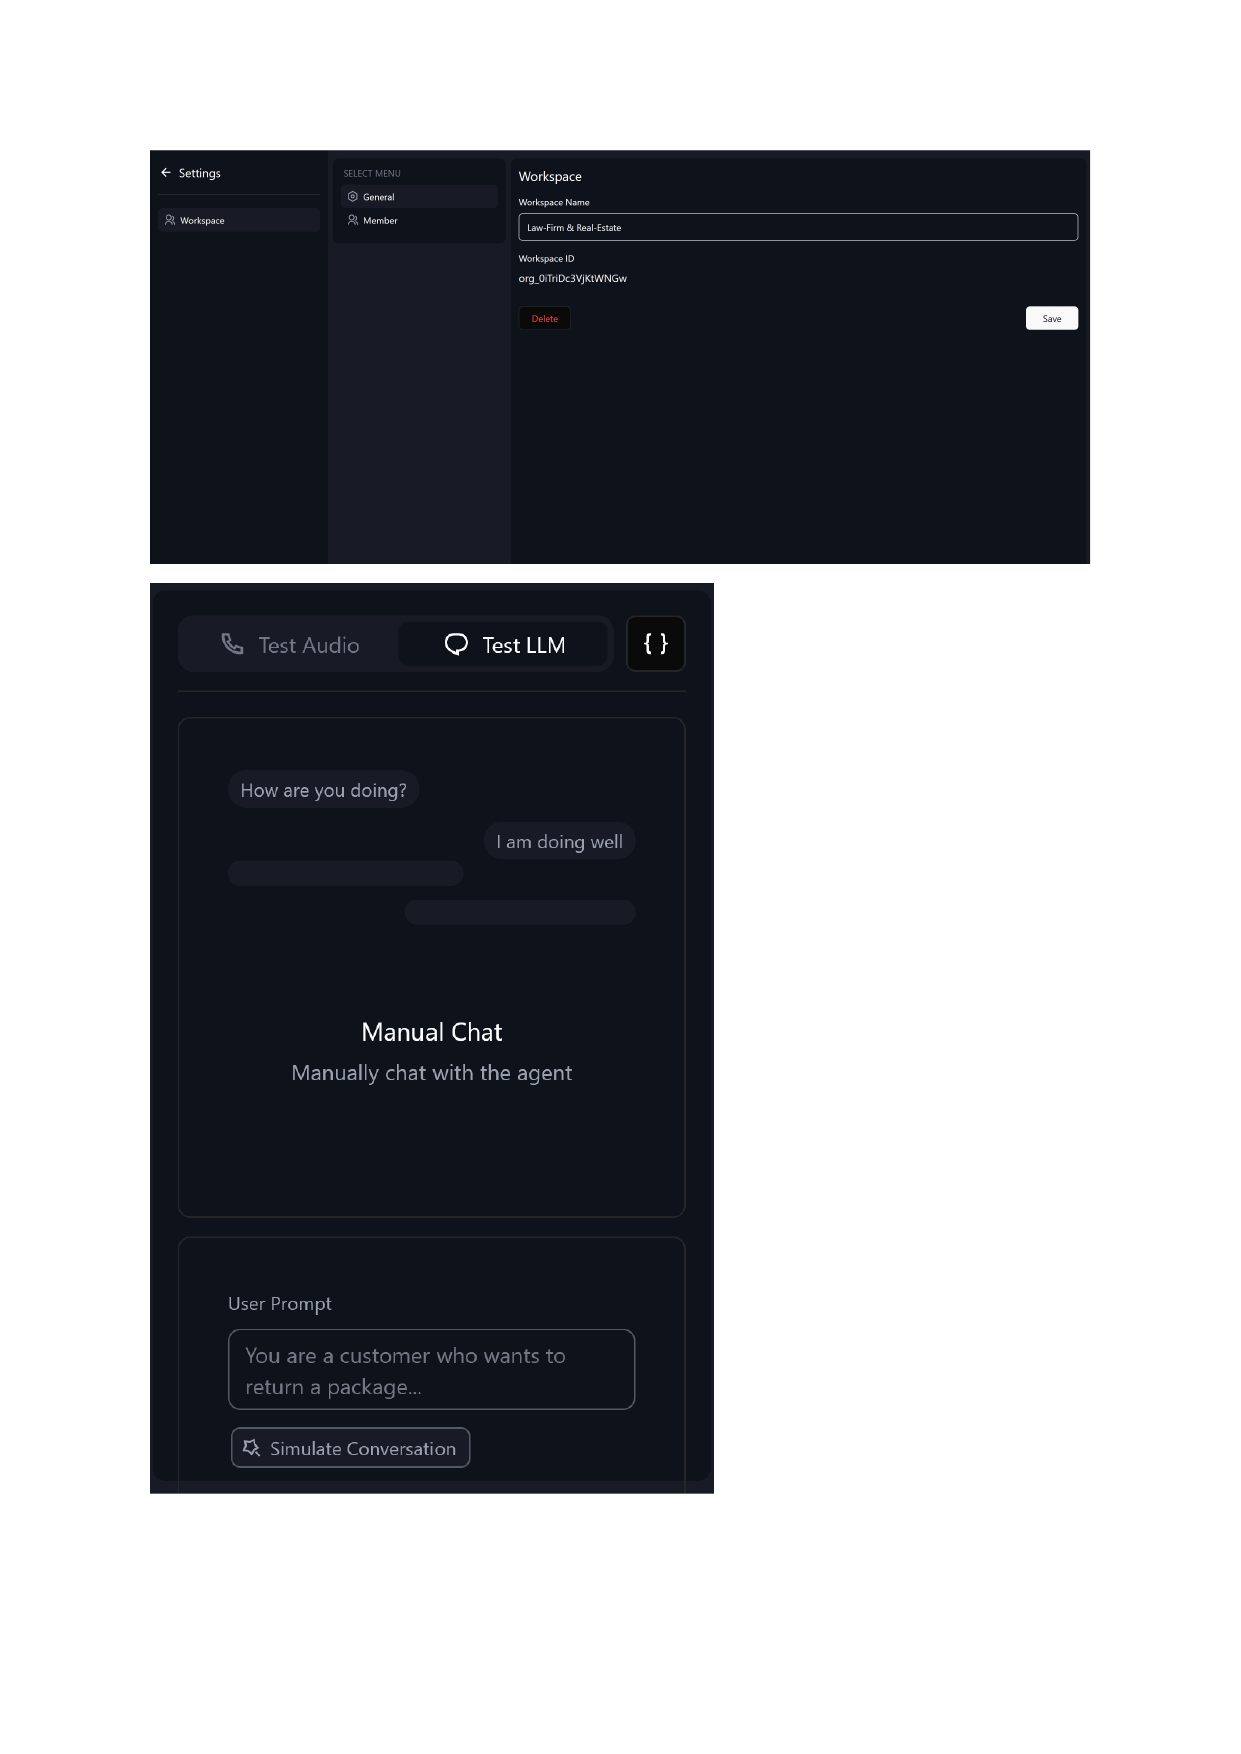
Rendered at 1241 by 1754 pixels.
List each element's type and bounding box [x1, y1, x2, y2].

picture [150, 583, 714, 1494]
picture [150, 150, 1091, 564]
